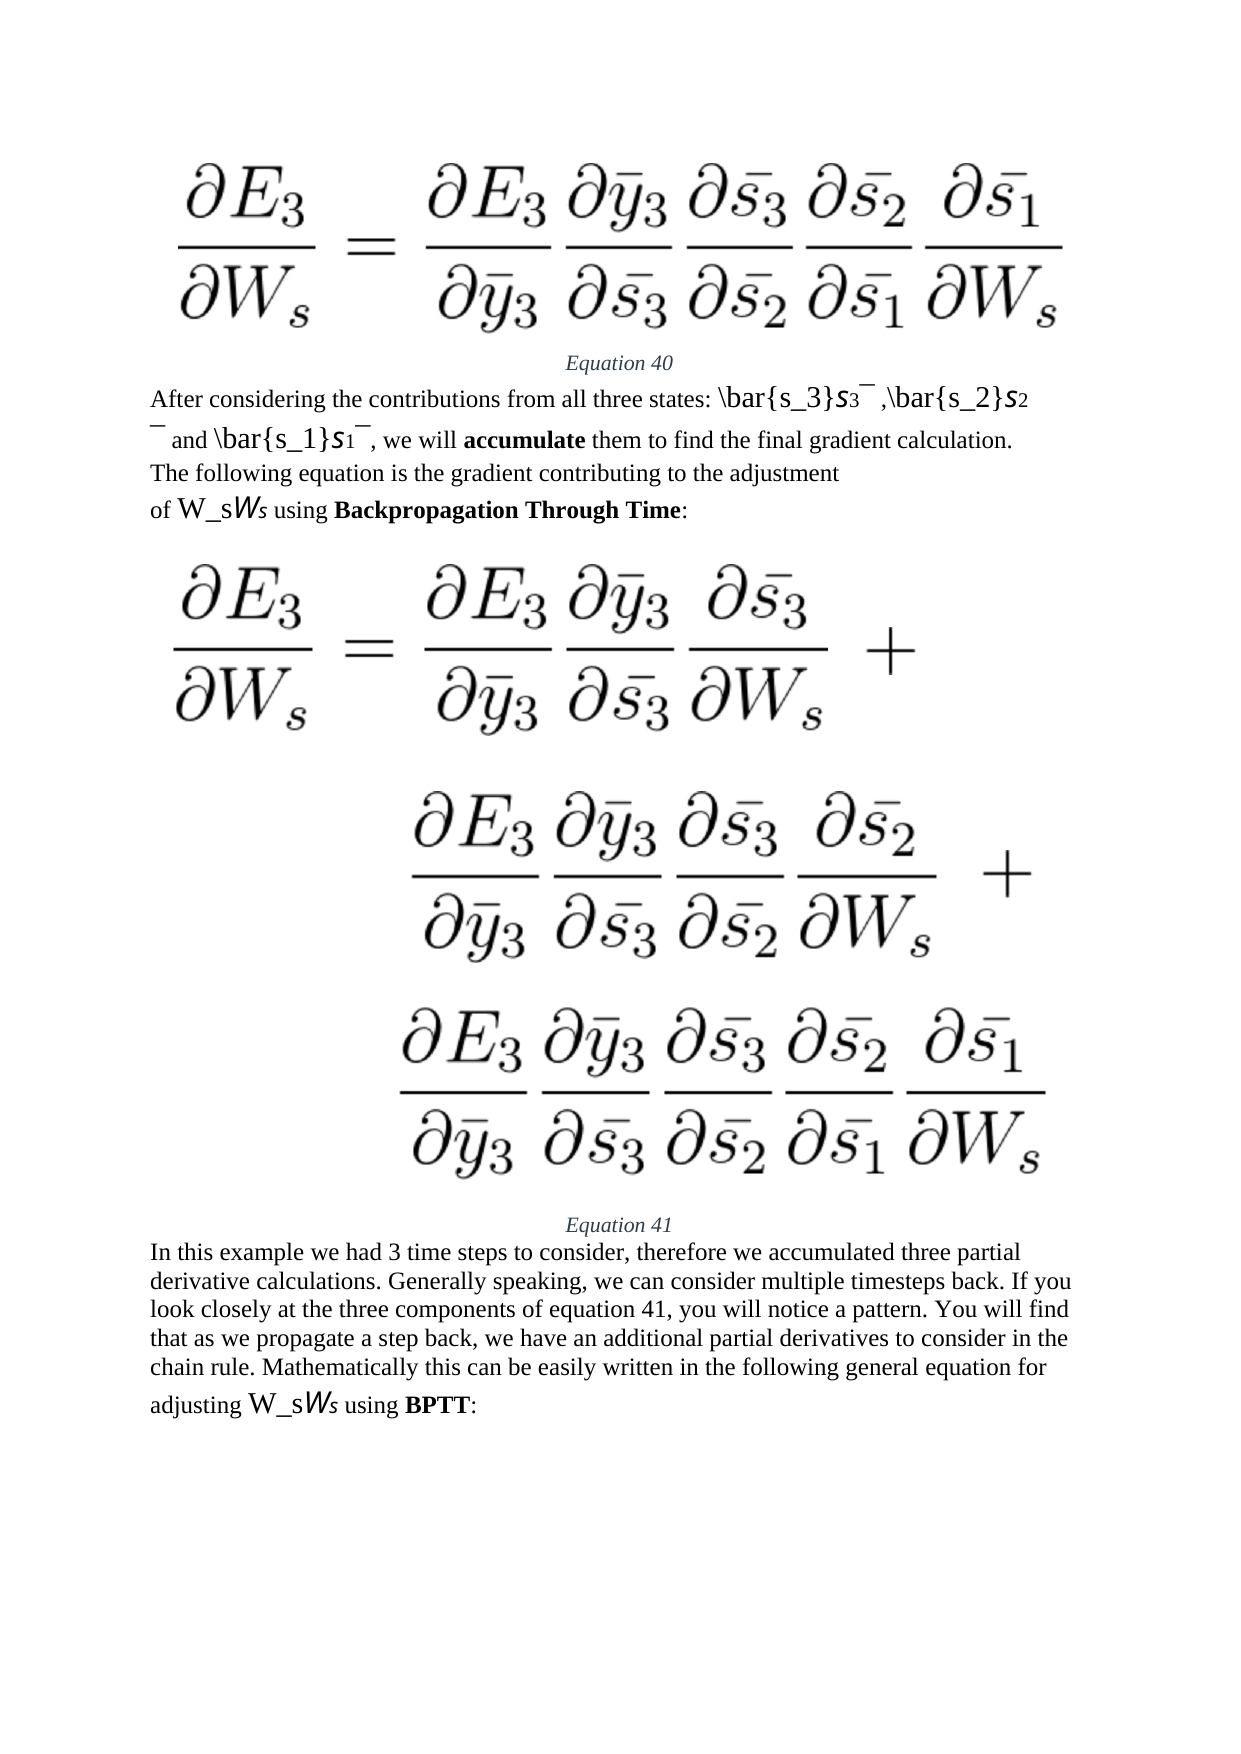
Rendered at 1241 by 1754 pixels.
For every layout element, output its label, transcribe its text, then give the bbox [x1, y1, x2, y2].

text Equation 41 [150, 1212, 1090, 1237]
text Equation 40 [150, 351, 1090, 375]
text The following equation is the gradient contributing to the adjustment of W_sWs​ using Backpropagation Through Time: [150, 458, 1090, 527]
picture [150, 527, 1090, 1212]
text In this example we had 3 time steps to consider, therefore we accumulated three partial derivative calculations. Generally speaking, we can consider multiple timesteps back. If you look closely at the three components of equation 41, you will notice a pattern. You will find that as we propagate a step back, we have an additional partial derivatives to consider in the chain rule. Mathematically this can be easily written in the following general equation for adjusting W_sWs​ using BPTT: [150, 1237, 1090, 1422]
picture [150, 150, 1090, 351]
text After considering the contributions from all three states: \bar{s_3}s3​¯​ ,\bar{s_2}s2​¯​ and \bar{s_1}s1​¯​, we will accumulate them to find the final gradient calculation. [150, 375, 1090, 458]
